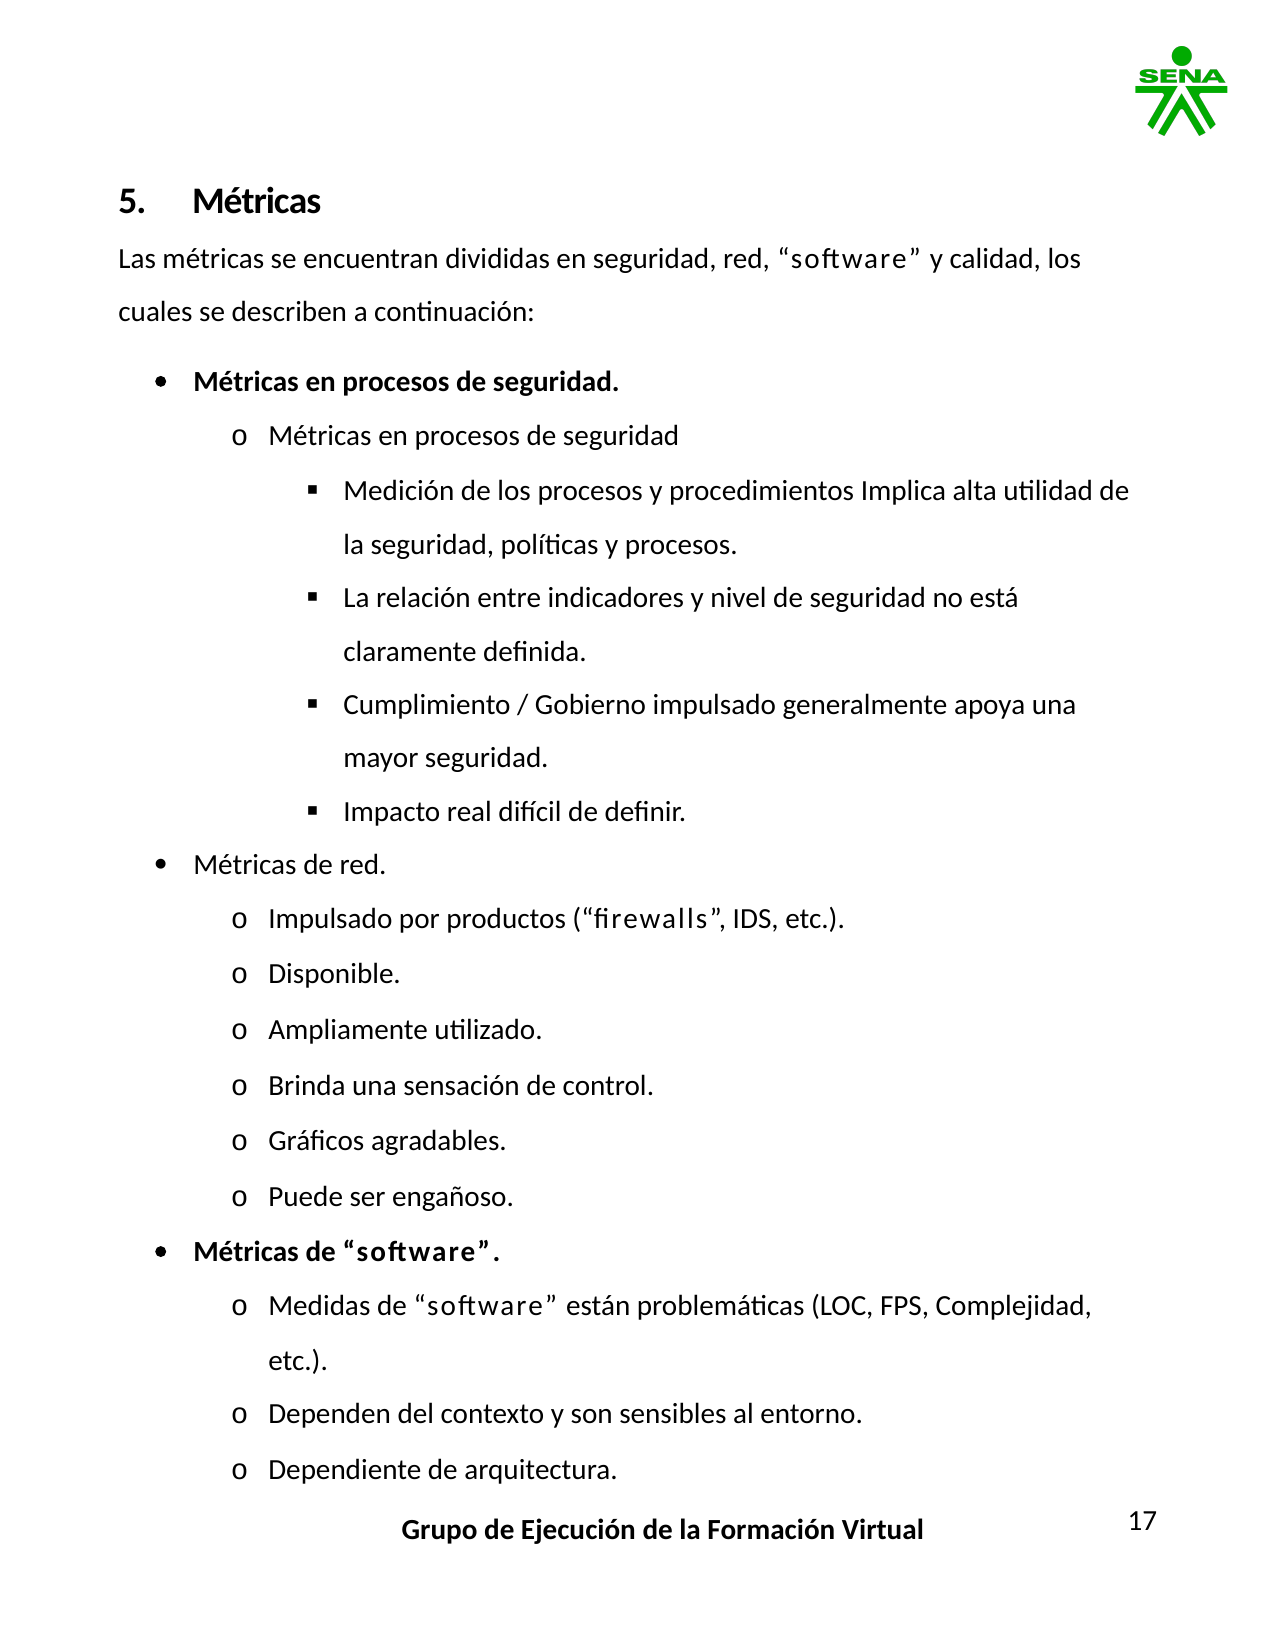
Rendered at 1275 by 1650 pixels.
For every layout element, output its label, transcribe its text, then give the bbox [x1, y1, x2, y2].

list Puede ser engañoso. [231, 1178, 1157, 1215]
list La relación entre indicadores y nivel de seguridad no está claramente definida. [306, 579, 1157, 668]
list Disponible. [231, 955, 1157, 992]
list Impacto real difícil de definir. [306, 793, 1157, 828]
list Métricas en procesos de seguridad [231, 417, 1157, 454]
list Dependen del contexto y son sensibles al entorno. [231, 1395, 1157, 1432]
list Brinda una sensación de control. [231, 1067, 1157, 1104]
list Métricas en procesos de seguridad. [156, 363, 1157, 399]
list Medidas de “software” están problemáticas (LOC, FPS, Complejidad, etc.). [231, 1287, 1157, 1377]
list Métricas de red. [156, 846, 1157, 882]
list Medición de los procesos y procedimientos Implica alta utilidad de la seguridad, políticas y procesos. [306, 472, 1157, 561]
picture [1135, 46, 1228, 136]
list Gráficos agradables. [231, 1122, 1157, 1159]
text Las métricas se encuentran divididas en seguridad, red, “software” y calidad, los cuales se describen a continuación: [118, 240, 1157, 329]
list Dependiente de arquitectura. [231, 1451, 1157, 1488]
subtitle Métricas [118, 177, 1157, 223]
list Ampliamente utilizado. [231, 1011, 1157, 1048]
list Métricas de “software”. [156, 1233, 1157, 1269]
list Impulsado por productos (“firewalls”, IDS, etc.). [231, 900, 1157, 937]
list Cumplimiento / Gobierno impulsado generalmente apoya una mayor seguridad. [306, 686, 1157, 775]
